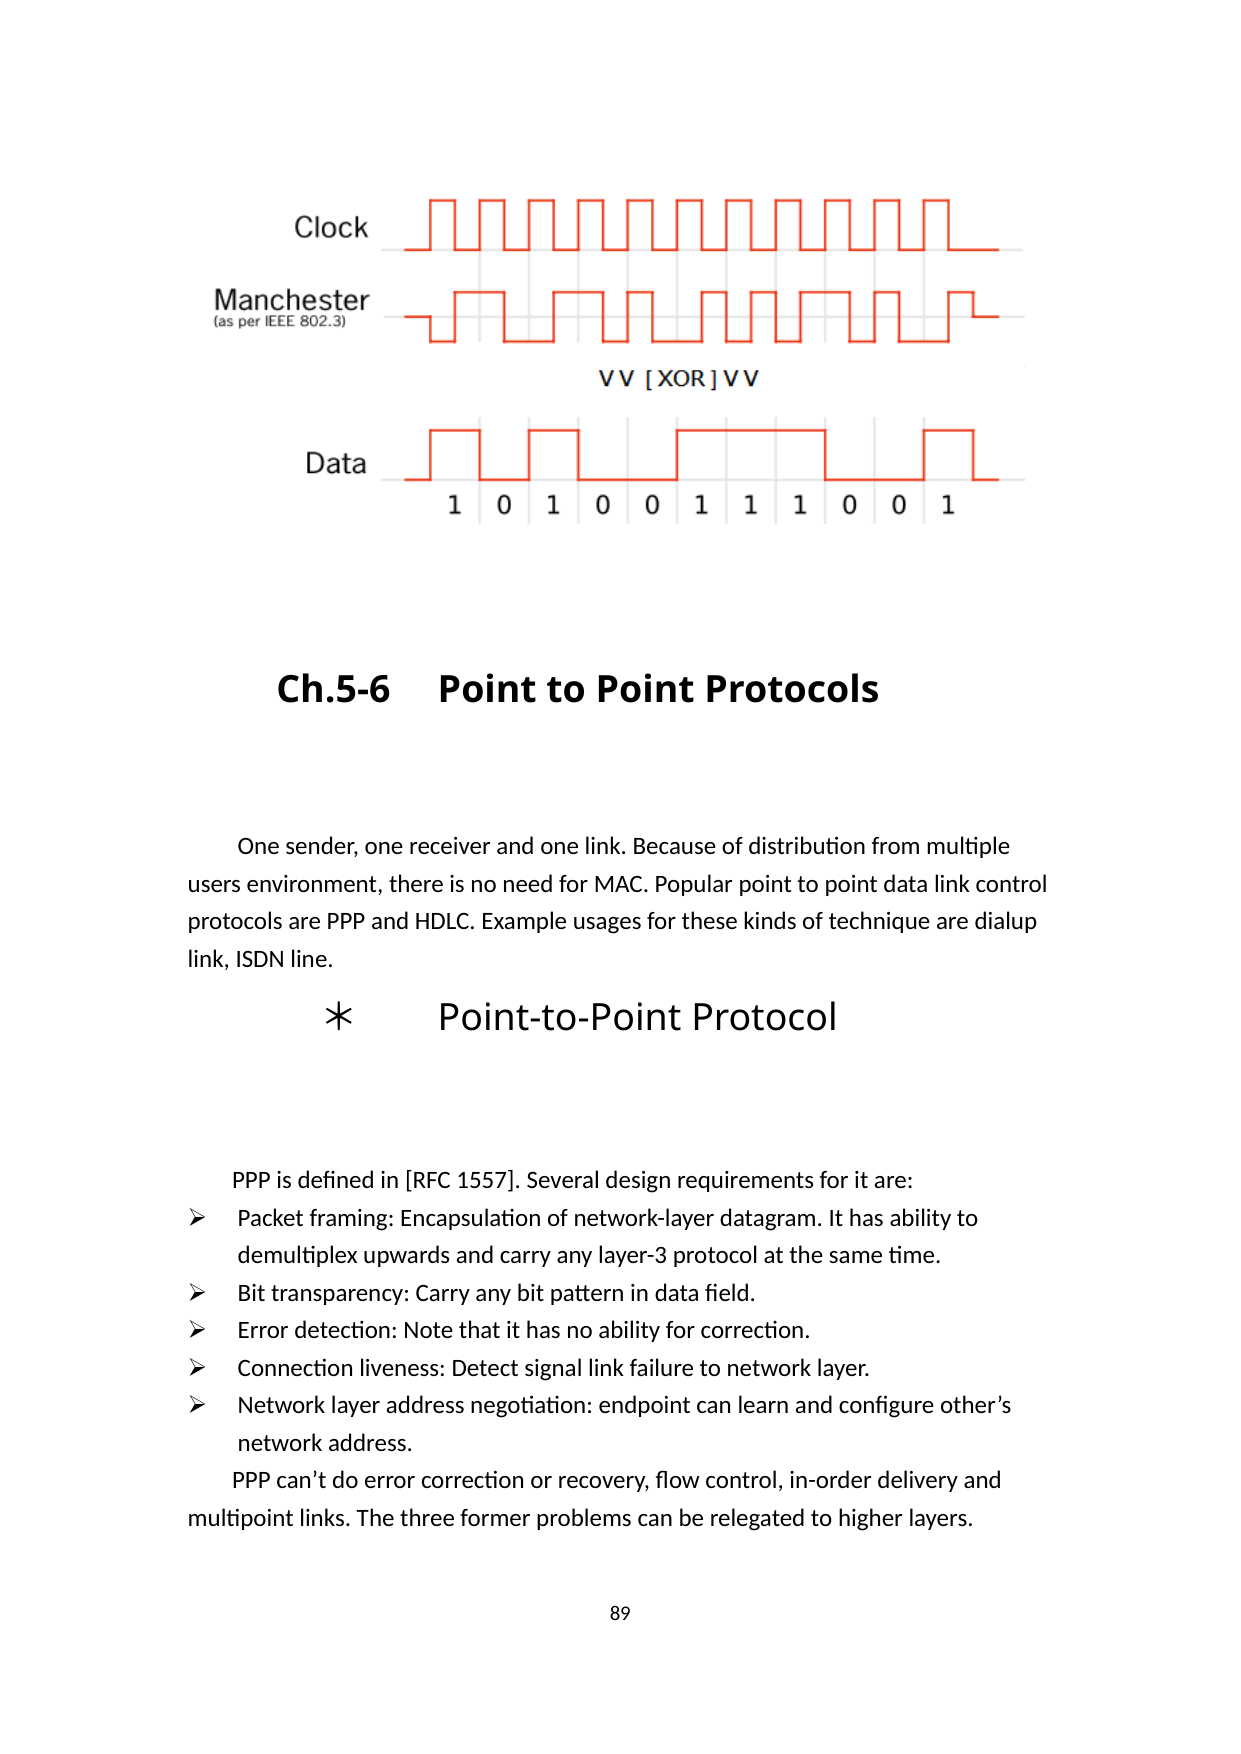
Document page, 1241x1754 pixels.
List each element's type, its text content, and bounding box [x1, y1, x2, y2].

subtitle Point to Point Protocols [276, 650, 1053, 725]
list Connection liveness: Detect signal link failure to network layer. [187, 1348, 1053, 1386]
text PPP is defined in [RFC 1557]. Several design requirements for it are: [232, 1161, 1053, 1198]
text PPP can’t do error correction or recovery, flow control, in-order delivery and multipoint links. The three former problems can be relegated to higher layers. [187, 1461, 1053, 1536]
list Bit transparency: Carry any bit pattern in data field. [187, 1273, 1053, 1311]
subtitle Point-to-Point Protocol [320, 977, 1053, 1052]
text One sender, one receiver and one link. Because of distribution from multiple users environment, there is no need for MAC. Popular point to point data link control protocols are PPP and HDLC. Example usages for these kinds of technique are dialup link, ISDN line. [187, 827, 1053, 977]
list Network layer address negotiation: endpoint can learn and configure other’s network address. [187, 1386, 1053, 1461]
list Packet framing: Encapsulation of network-layer datagram. It has ability to demultiplex upwards and carry any layer-3 protocol at the same time. [187, 1198, 1053, 1273]
picture [187, 163, 1053, 575]
list Error detection: Note that it has no ability for correction. [187, 1311, 1053, 1348]
